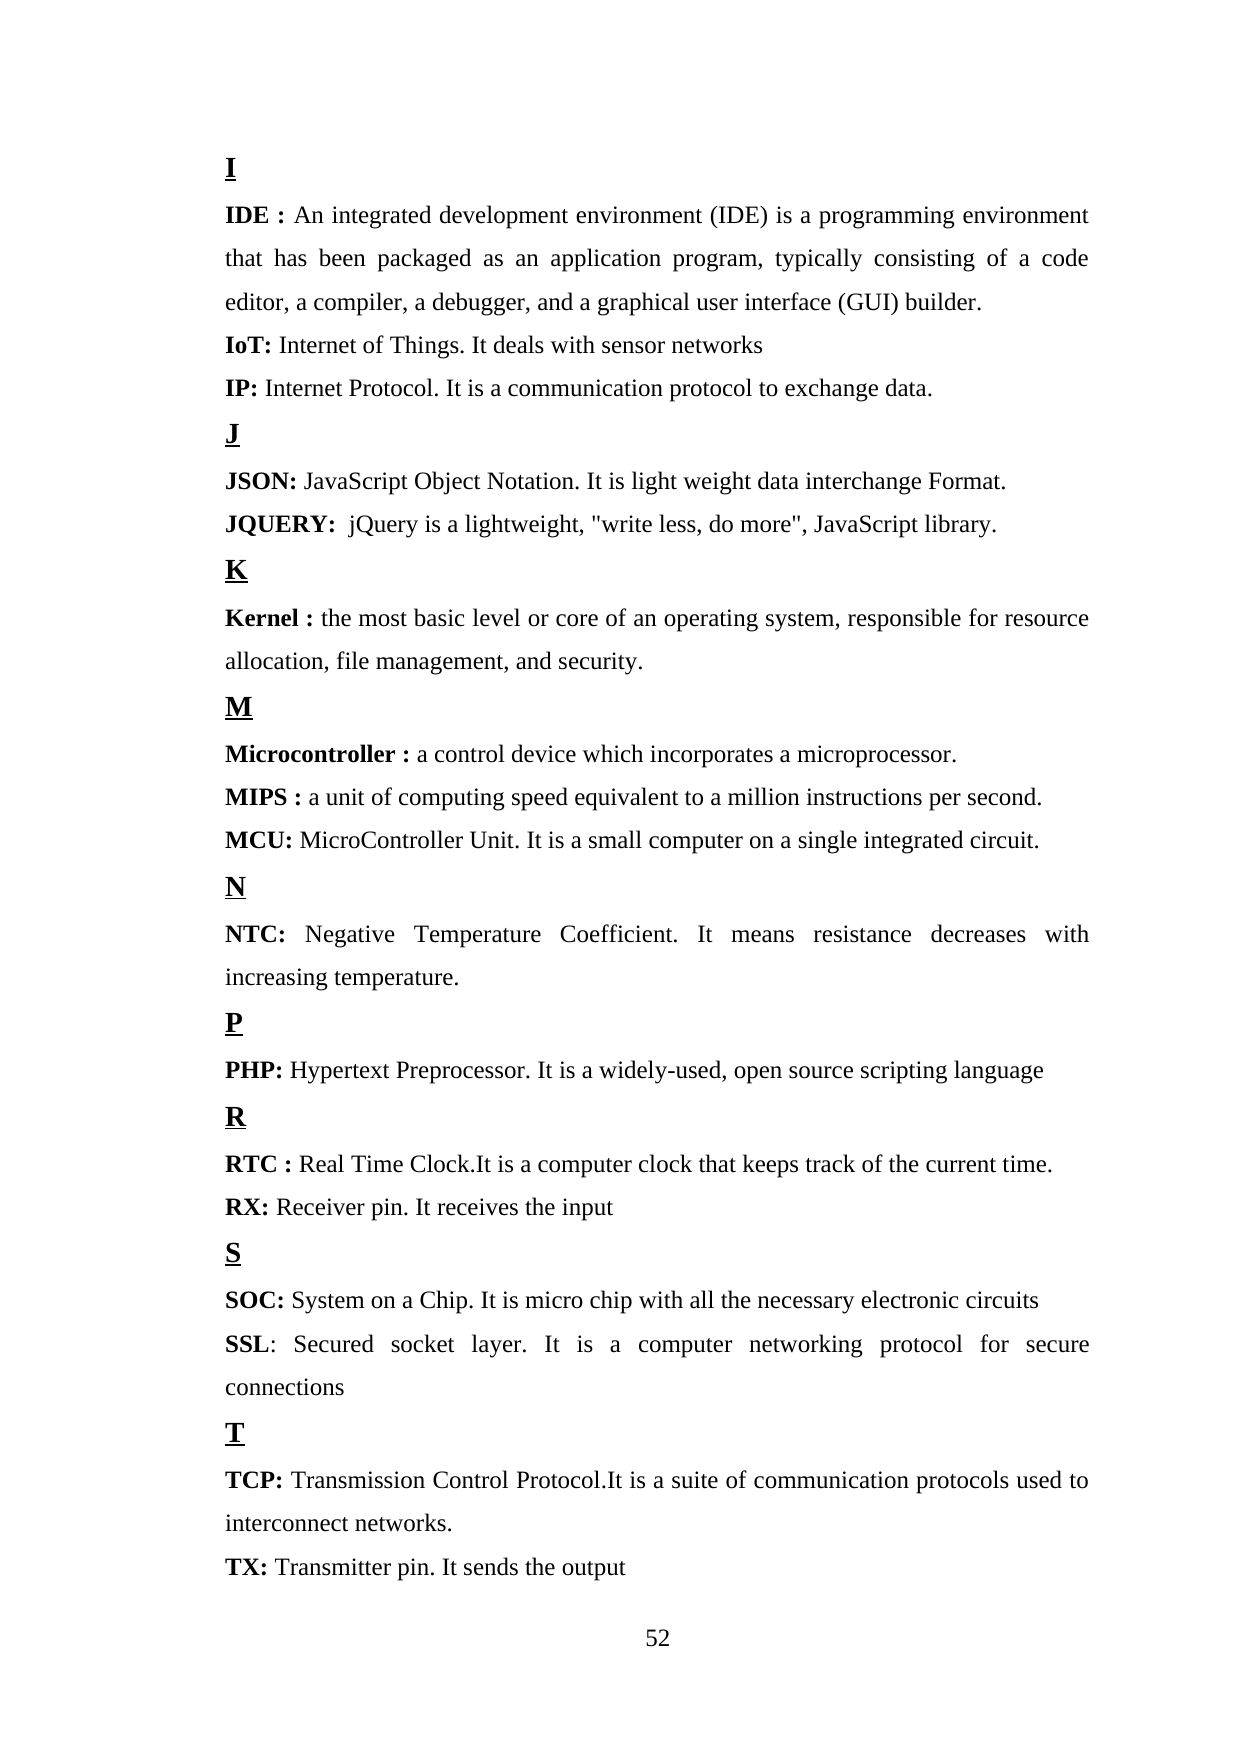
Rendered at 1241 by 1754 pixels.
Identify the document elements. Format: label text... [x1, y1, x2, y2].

text IoT: Internet of Things. It deals with sensor networks [225, 330, 1090, 358]
text Kernel : the most basic level or core of an operating system, responsible for resource allocation, file management, and security. [225, 603, 1090, 675]
text SOC: System on a Chip. It is micro chip with all the necessary electronic circuits [225, 1286, 1090, 1314]
text IDE : An integrated development environment (IDE) is a programming environment that has been packaged as an application program, typically consisting of a code editor, a compiler, a debugger, and a graphical user interface (GUI) builder. [225, 200, 1090, 315]
text MCU: MicroController Unit. It is a small computer on a single integrated circuit. [225, 826, 1090, 854]
text JSON: JavaScript Object Notation. It is light weight data interchange Format. [225, 466, 1090, 495]
text J [225, 416, 1090, 449]
text T [225, 1415, 1090, 1448]
text M [225, 689, 1090, 723]
text P [225, 1005, 1090, 1039]
text IP: Internet Protocol. It is a communication protocol to exchange data. [225, 373, 1090, 402]
text I [225, 150, 1090, 183]
text RX: Receiver pin. It receives the input [225, 1192, 1090, 1221]
text N [225, 869, 1090, 902]
text SSL: Secured socket layer. It is a computer networking protocol for secure connections [225, 1329, 1090, 1401]
text R [225, 1099, 1090, 1132]
text JQUERY: jQuery is a lightweight, "write less, do more", JavaScript library. [225, 509, 1090, 538]
text PHP: Hypertext Preprocessor. It is a widely-used, open source scripting language [225, 1056, 1090, 1084]
text S [225, 1235, 1090, 1269]
text NTC: Negative Temperature Coefficient. It means resistance decreases with increasing temperature. [225, 919, 1090, 991]
text K [225, 552, 1090, 586]
text Microcontroller : a control device which incorporates a microprocessor. [225, 739, 1090, 768]
text TX: Transmitter pin. It sends the output [225, 1552, 1090, 1580]
text MIPS : a unit of computing speed equivalent to a million instructions per second. [225, 782, 1090, 811]
text TCP: Transmission Control Protocol.It is a suite of communication protocols used to interconnect networks. [225, 1465, 1090, 1537]
text RTC : Real Time Clock.It is a computer clock that keeps track of the current time. [225, 1149, 1090, 1178]
